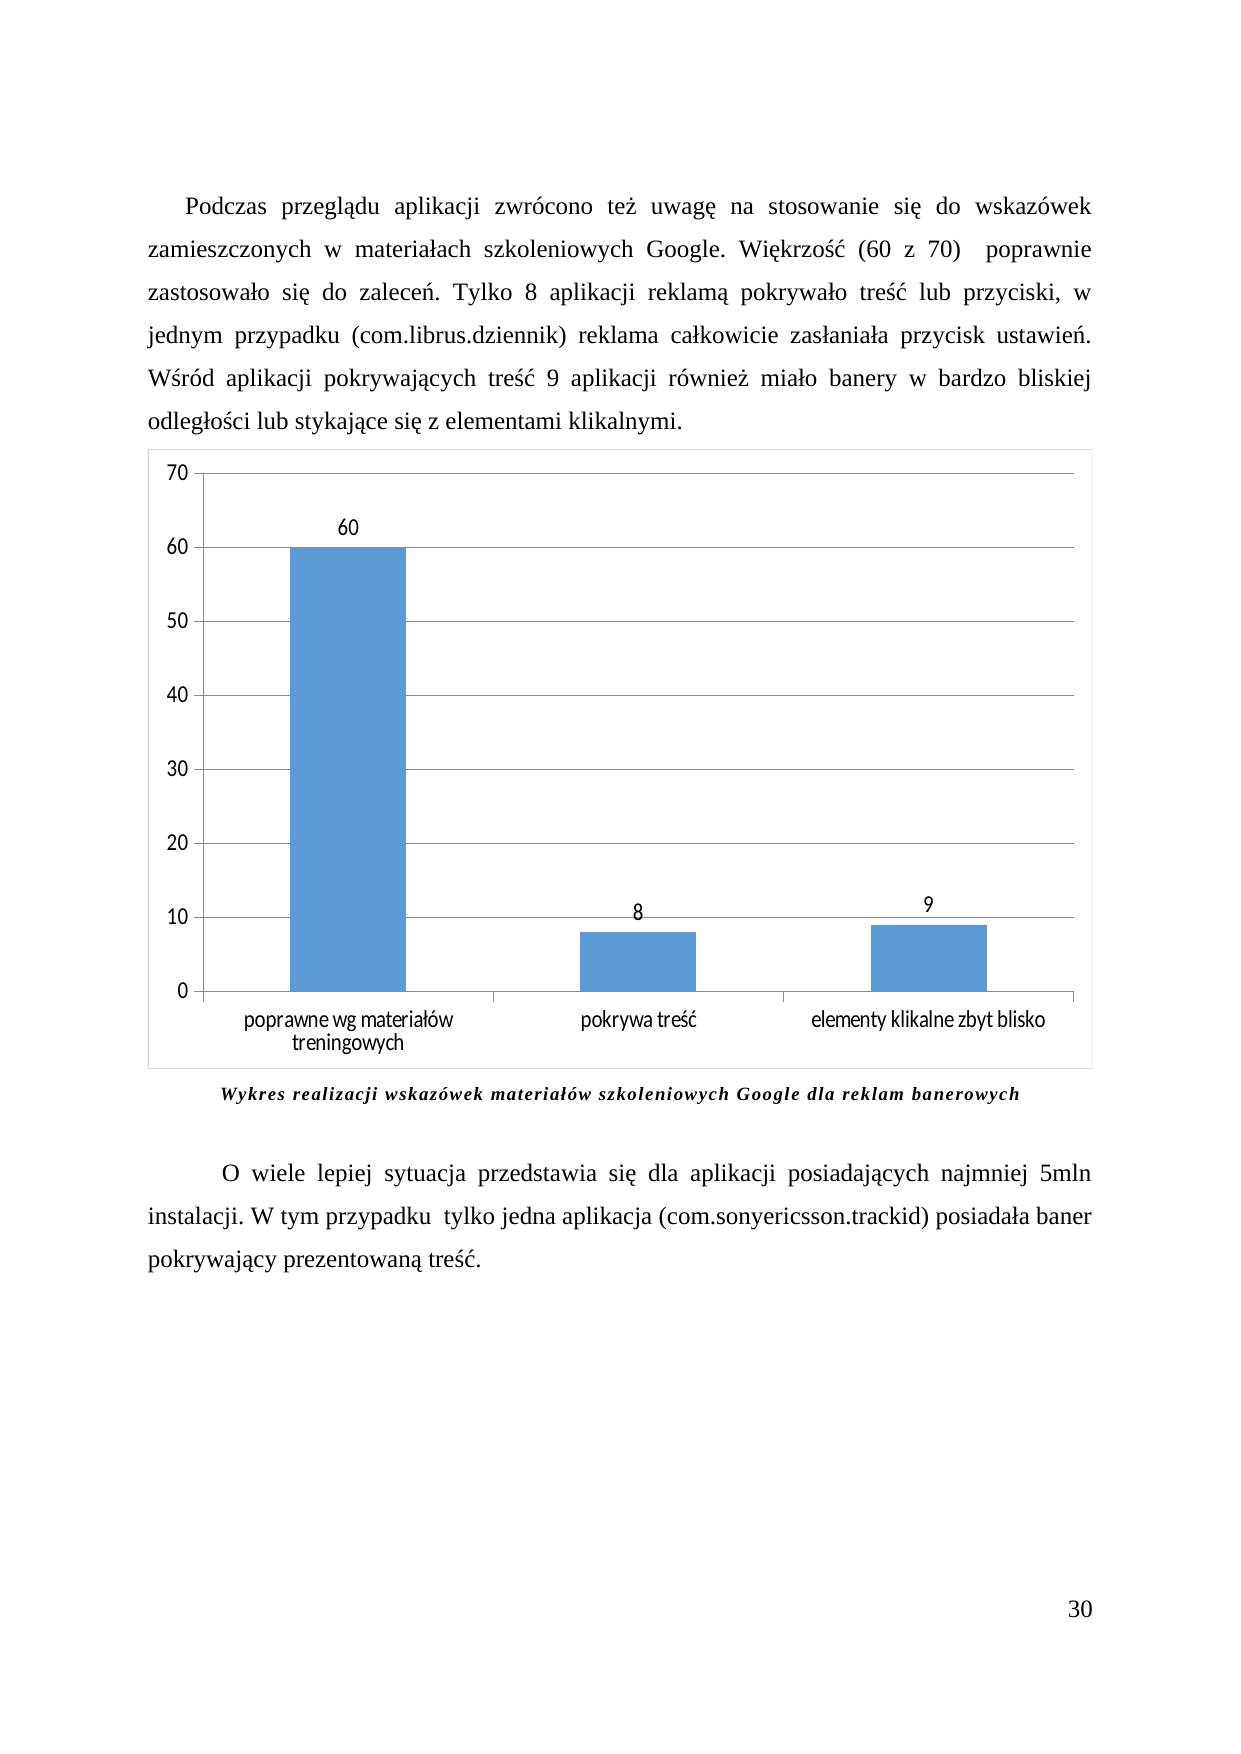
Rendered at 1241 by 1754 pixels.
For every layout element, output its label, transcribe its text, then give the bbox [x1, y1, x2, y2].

text O wiele lepiej sytuacja przedstawia się dla aplikacji posiadających najmniej 5mln instalacji. W tym przypadku tylko jedna aplikacja (com.sonyericsson.trackid) posiadała baner pokrywający prezentowaną treść. [148, 1158, 1092, 1273]
subtitle Wykres realizacji wskazówek materiałów szkoleniowych Google dla reklam banerowych [148, 1083, 1092, 1104]
text Podczas przeglądu aplikacji zwrócono też uwagę na stosowanie się do wskazówek zamieszczonych w materiałach szkoleniowych Google. Więkrzość (60 z 70) poprawnie zastosowało się do zaleceń. Tylko 8 aplikacji reklamą pokrywało treść lub przyciski, w jednym przypadku (com.librus.dziennik) reklama całkowicie zasłaniała przycisk ustawień. Wśród aplikacji pokrywających treść 9 aplikacji również miało banery w bardzo bliskiej odległości lub stykające się z elementami klikalnymi. [148, 191, 1092, 435]
